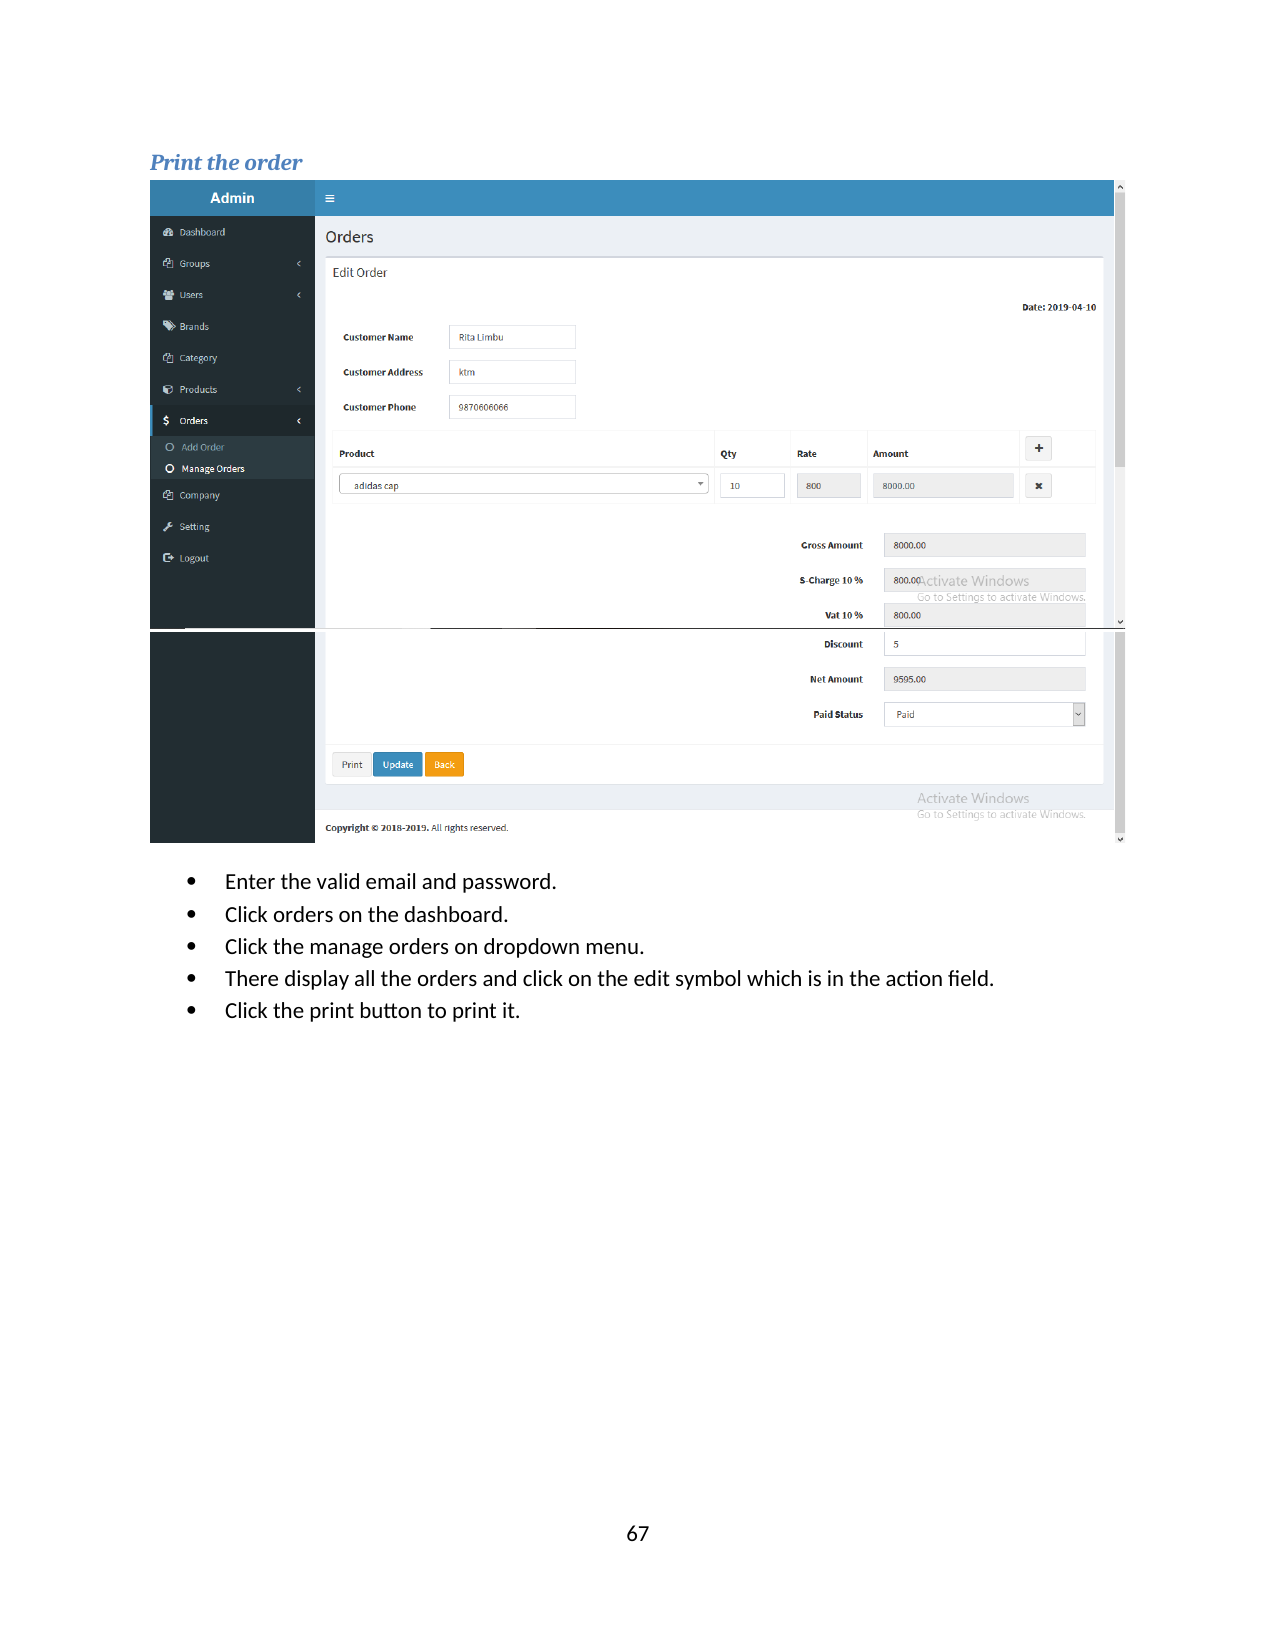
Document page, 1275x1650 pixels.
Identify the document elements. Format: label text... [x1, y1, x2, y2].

subtitle Print the order [150, 150, 1125, 176]
picture [150, 632, 1125, 843]
list Enter the valid email and password. [187, 867, 1125, 896]
list Click the print button to print it. [187, 996, 1125, 1024]
list There display all the orders and click on the edit symbol which is in the action field. [187, 964, 1125, 992]
list Click orders on the dashboard. [187, 900, 1125, 928]
picture [150, 180, 1125, 629]
list Click the manage orders on dropdown menu. [187, 932, 1125, 960]
